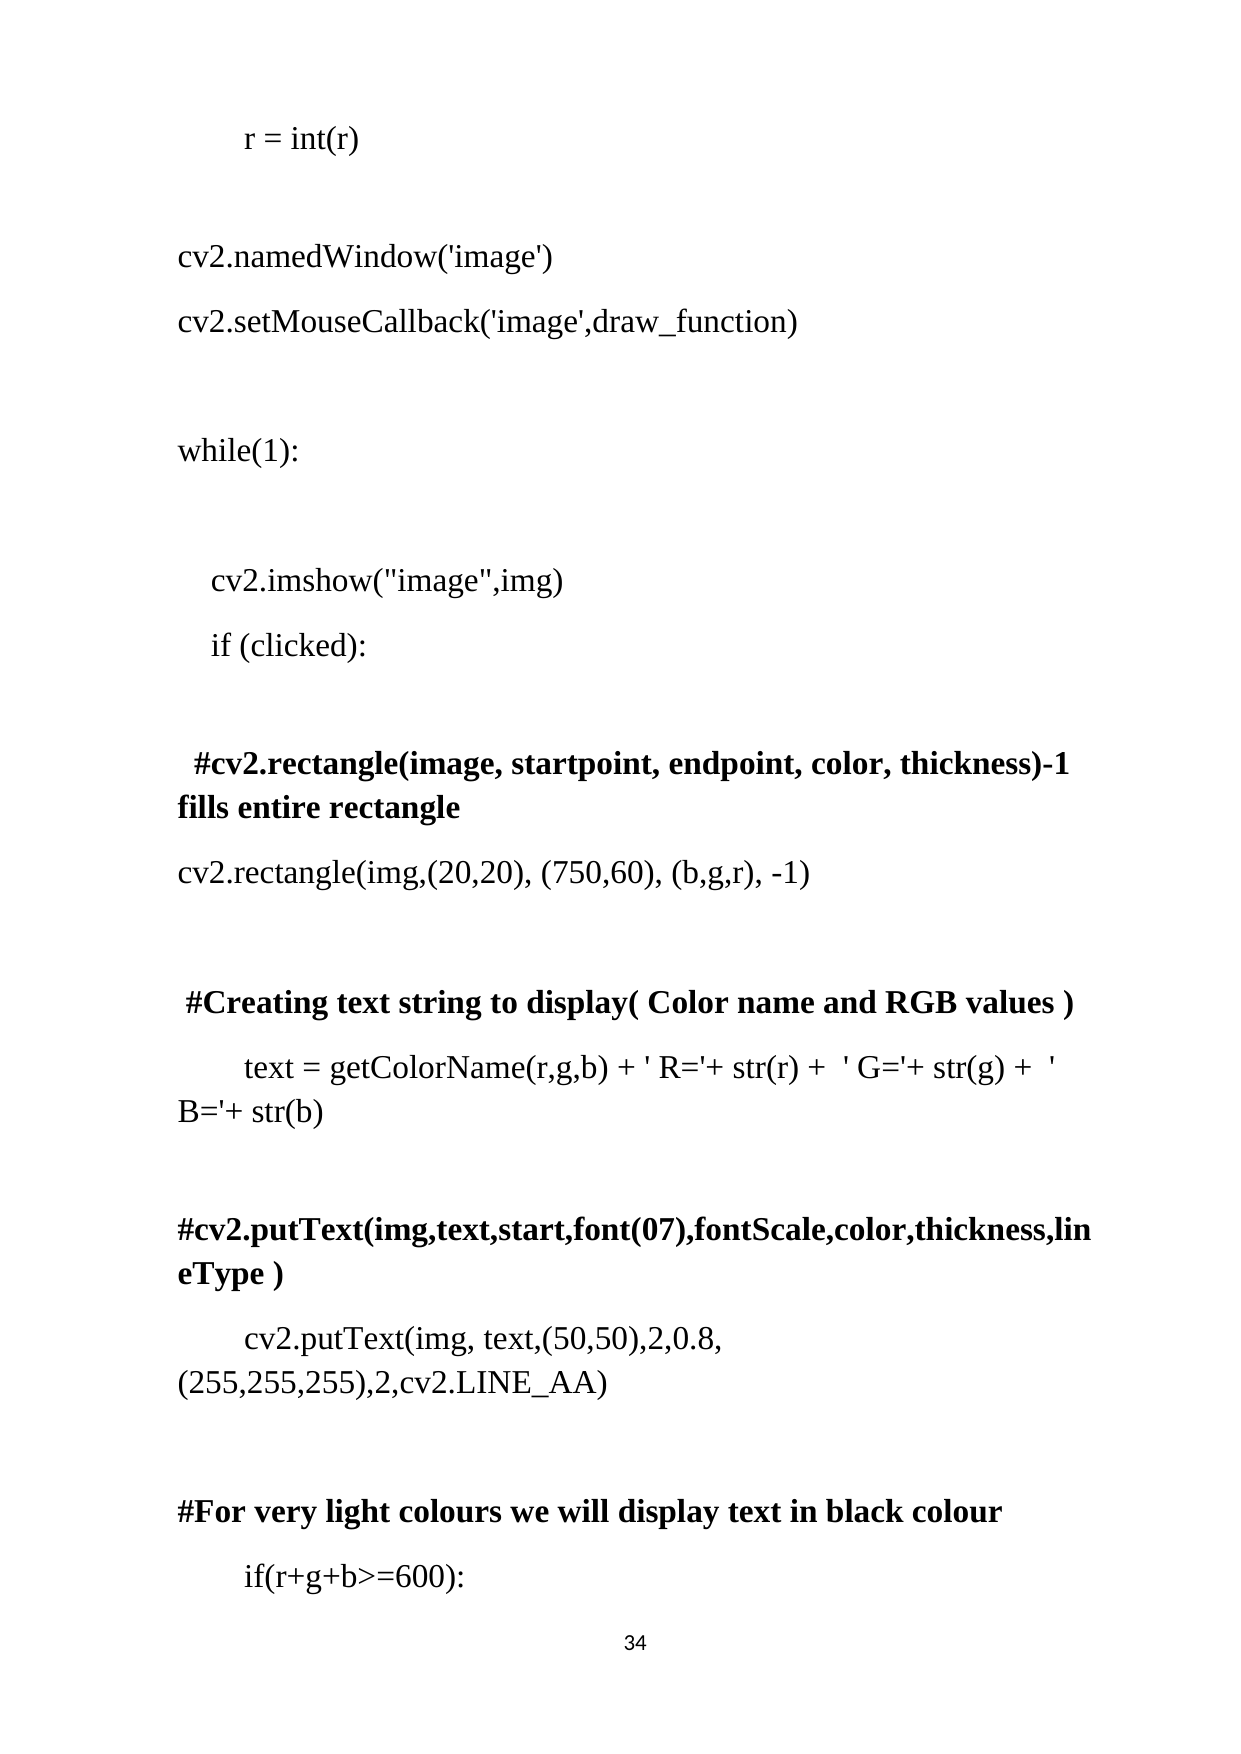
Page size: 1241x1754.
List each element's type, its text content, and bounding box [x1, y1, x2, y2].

text cv2.setMouseCallback('image',draw_function) [177, 301, 1092, 339]
text #Creating text string to display( Color name and RGB values ) [177, 982, 1092, 1020]
text cv2.rectangle(img,(20,20), (750,60), (b,g,r), -1) [177, 852, 1092, 891]
text if (clicked): [177, 625, 1092, 664]
text cv2.putText(img, text,(50,50),2,0.8,(255,255,255),2,cv2.LINE_AA) [177, 1318, 1092, 1400]
text #cv2.putText(img,text,start,font(07),fontScale,color,thickness,lineType ) [177, 1209, 1092, 1291]
text #cv2.rectangle(image, startpoint, endpoint, color, thickness)-1 fills entire rectangle [177, 743, 1092, 826]
text text = getColorName(r,g,b) + ' R='+ str(r) + ' G='+ str(g) + ' B='+ str(b) [177, 1047, 1092, 1129]
text cv2.namedWindow('image') [177, 236, 1092, 274]
text r = int(r) [177, 118, 1092, 156]
text cv2.imshow("image",img) [177, 561, 1092, 599]
text #For very light colours we will display text in black colour [177, 1492, 1092, 1530]
text if(r+g+b>=600): [177, 1557, 1092, 1595]
text while(1): [177, 431, 1092, 469]
